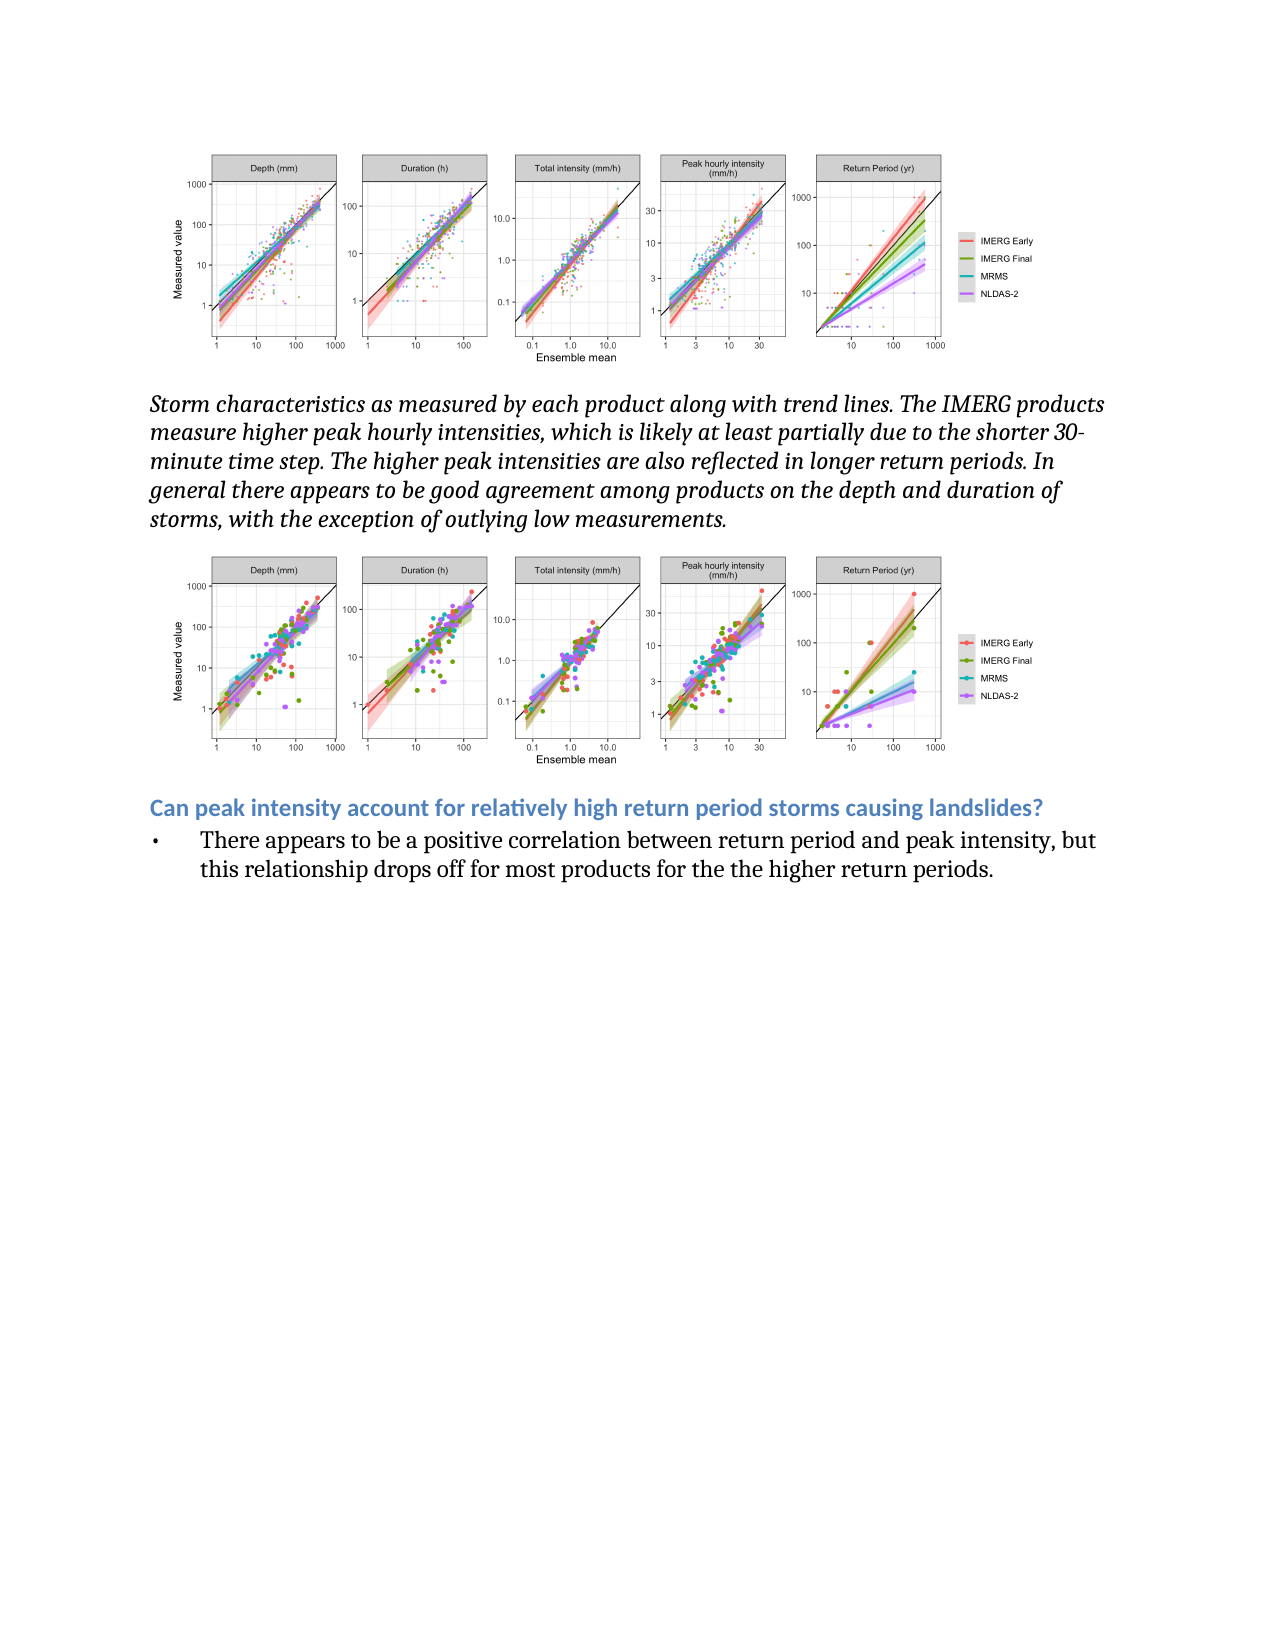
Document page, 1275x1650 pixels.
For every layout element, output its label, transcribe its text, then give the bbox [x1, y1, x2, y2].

text Storm characteristics as measured by each product along with trend lines. The IMERG products measure higher peak hourly intensities, which is likely at least partially due to the shorter 30-minute time step. The higher peak intensities are also reflected in longer return periods. In general there appears to be good agreement among products on the depth and duration of storms, with the exception of outlying low measurements. [150, 389, 1125, 533]
subtitle Can peak intensity account for relatively high return period storms causing landslides? [150, 792, 1125, 822]
picture [168, 150, 1044, 369]
list There appears to be a positive correlation between return period and peak intensity, but this relationship drops off for most products for the the higher return periods. [150, 826, 1125, 883]
picture [168, 552, 1044, 771]
